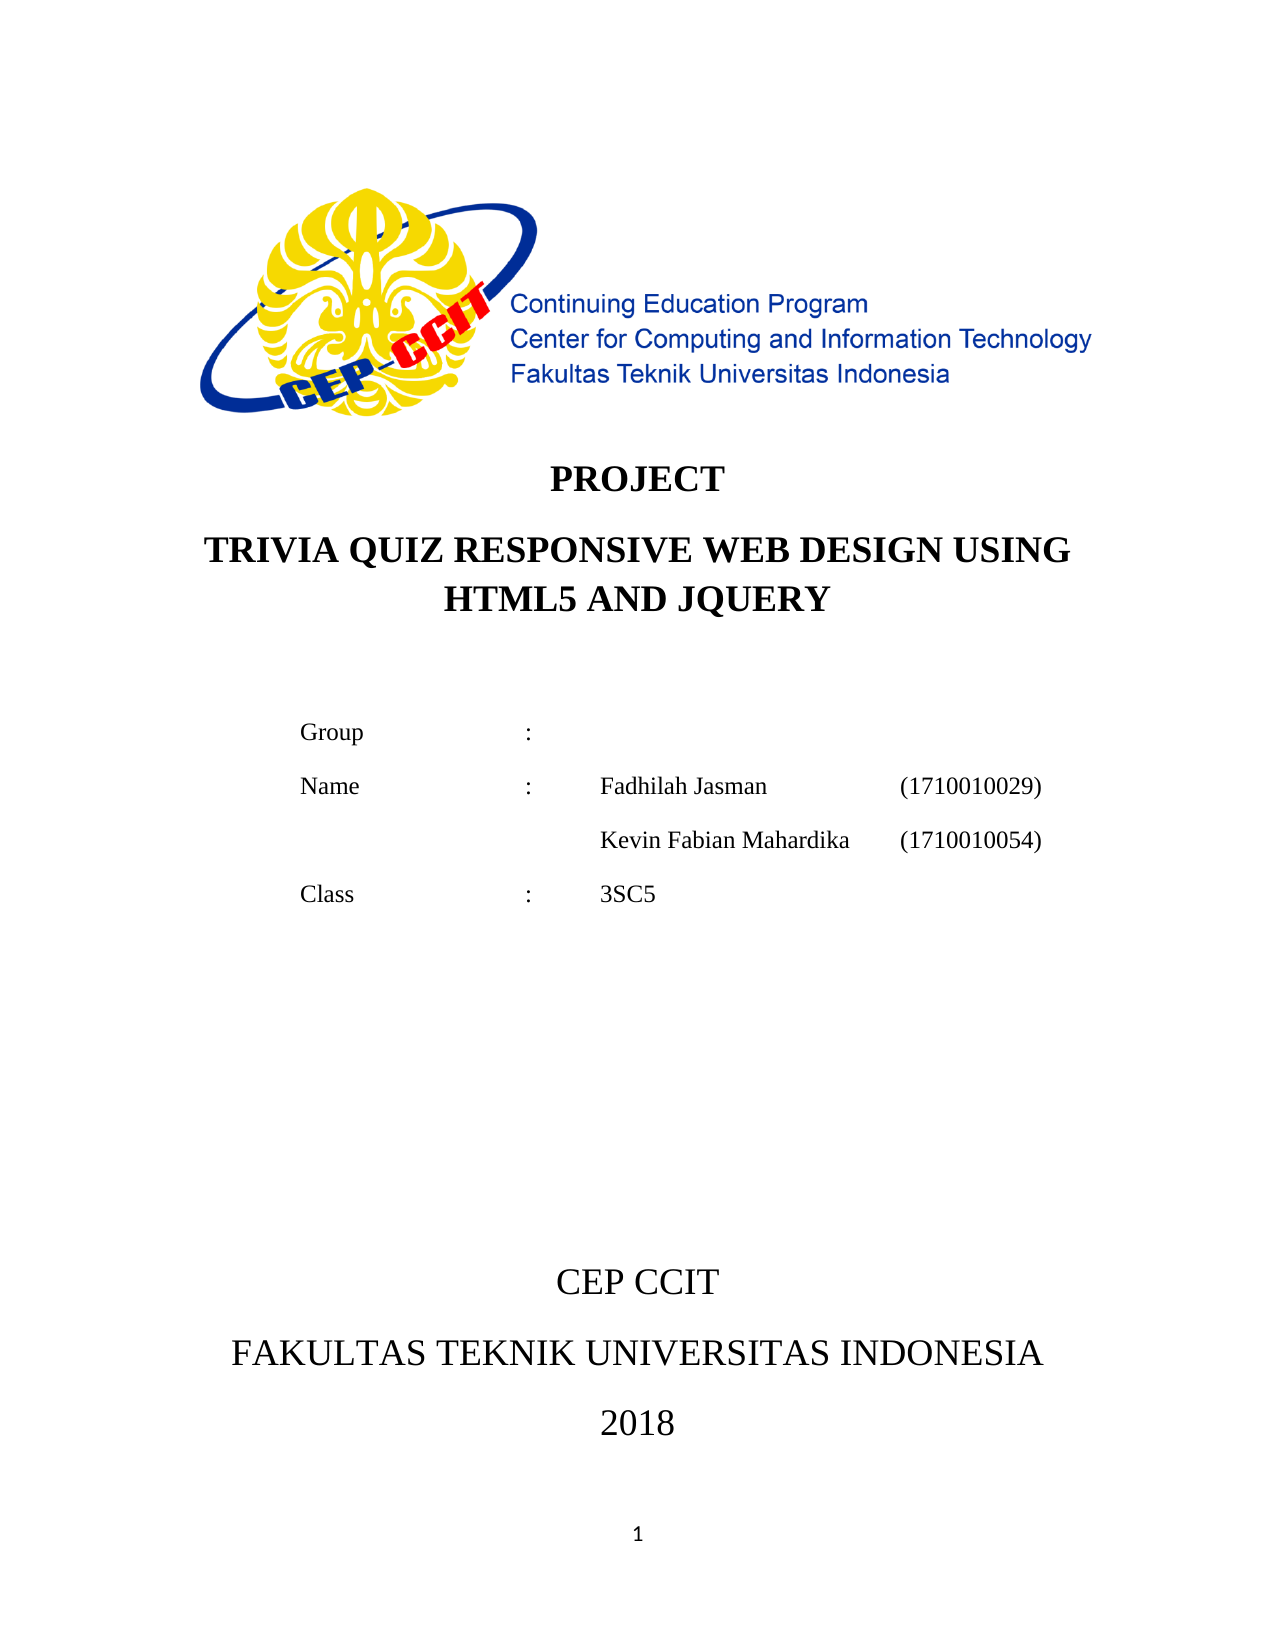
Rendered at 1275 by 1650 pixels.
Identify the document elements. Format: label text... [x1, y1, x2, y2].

text CEP CCIT [150, 1259, 1125, 1303]
text Name : Fadhilah Jasman (1710010029) [150, 771, 1125, 800]
text PROJECT [150, 457, 1125, 500]
text Class : 3SC5 [150, 879, 1125, 908]
text FAKULTAS TEKNIK UNIVERSITAS INDONESIA [150, 1330, 1125, 1373]
text Kevin Fabian Mahardika (1710010054) [150, 825, 1125, 854]
text 2018 [150, 1400, 1125, 1443]
text TRIVIA QUIZ RESPONSIVE WEB DESIGN USING HTML5 AND JQUERY [150, 527, 1125, 620]
picture [194, 182, 1095, 426]
text Group : [150, 717, 1125, 746]
